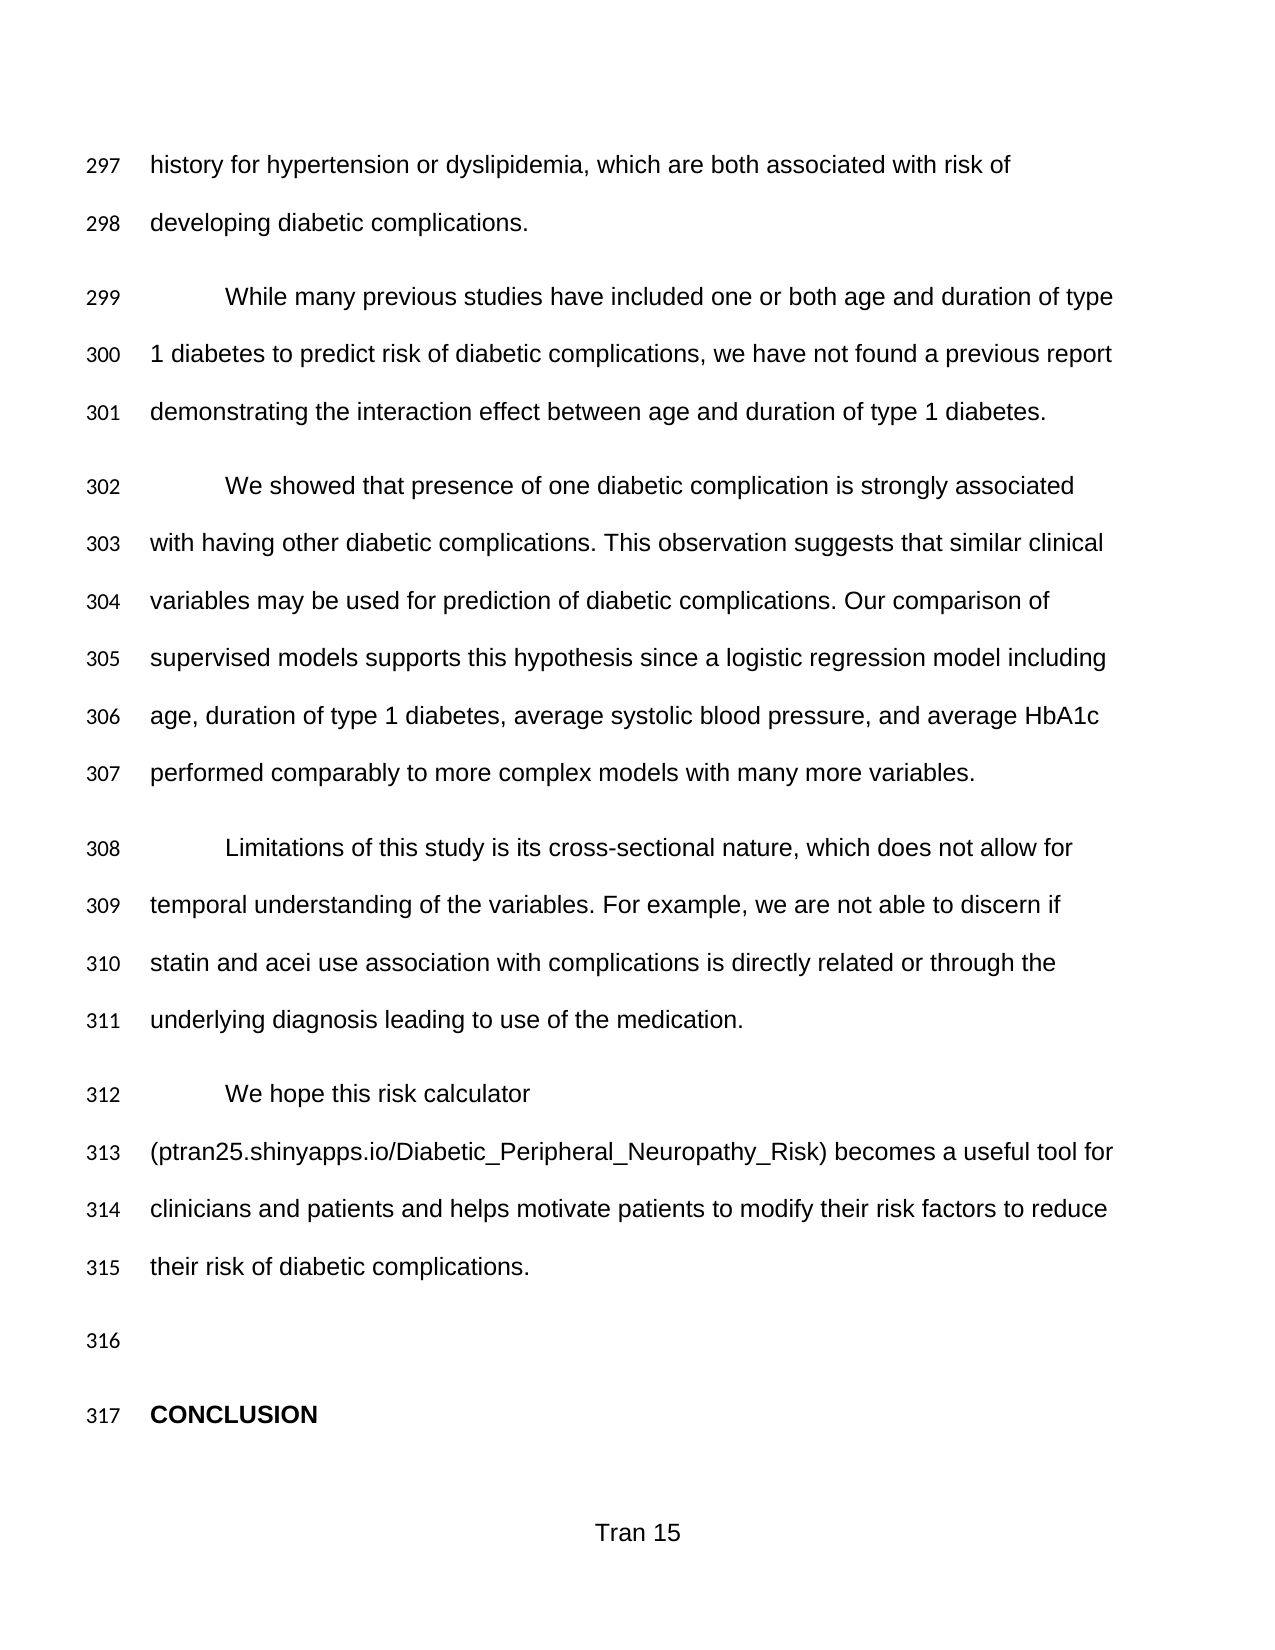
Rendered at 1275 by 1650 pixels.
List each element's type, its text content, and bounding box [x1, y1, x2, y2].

text Limitations of this study is its cross-sectional nature, which does not allow for temporal understanding of the variables. For example, we are not able to discern if statin and acei use association with complications is directly related or through the underlying diagnosis leading to use of the medication. [150, 832, 1125, 1034]
text We showed that presence of one diabetic complication is strongly associated with having other diabetic complications. This observation suggests that similar clinical variables may be used for prediction of diabetic complications. Our comparison of supervised models supports this hypothesis since a logistic regression model including age, duration of type 1 diabetes, average systolic blood pressure, and average HbA1c performed comparably to more complex models with many more variables. [150, 471, 1125, 787]
text CONCLUSION [150, 1400, 1125, 1429]
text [150, 150, 1125, 236]
text While many previous studies have included one or both age and duration of type 1 diabetes to predict risk of diabetic complications, we have not found a previous report demonstrating the interaction effect between age and duration of type 1 diabetes. [150, 282, 1125, 425]
text We hope this risk calculator (ptran25.shinyapps.io/Diabetic_Peripheral_Neuropathy_Risk) becomes a useful tool for clinicians and patients and helps motivate patients to modify their risk factors to reduce their risk of diabetic complications. [150, 1079, 1125, 1280]
